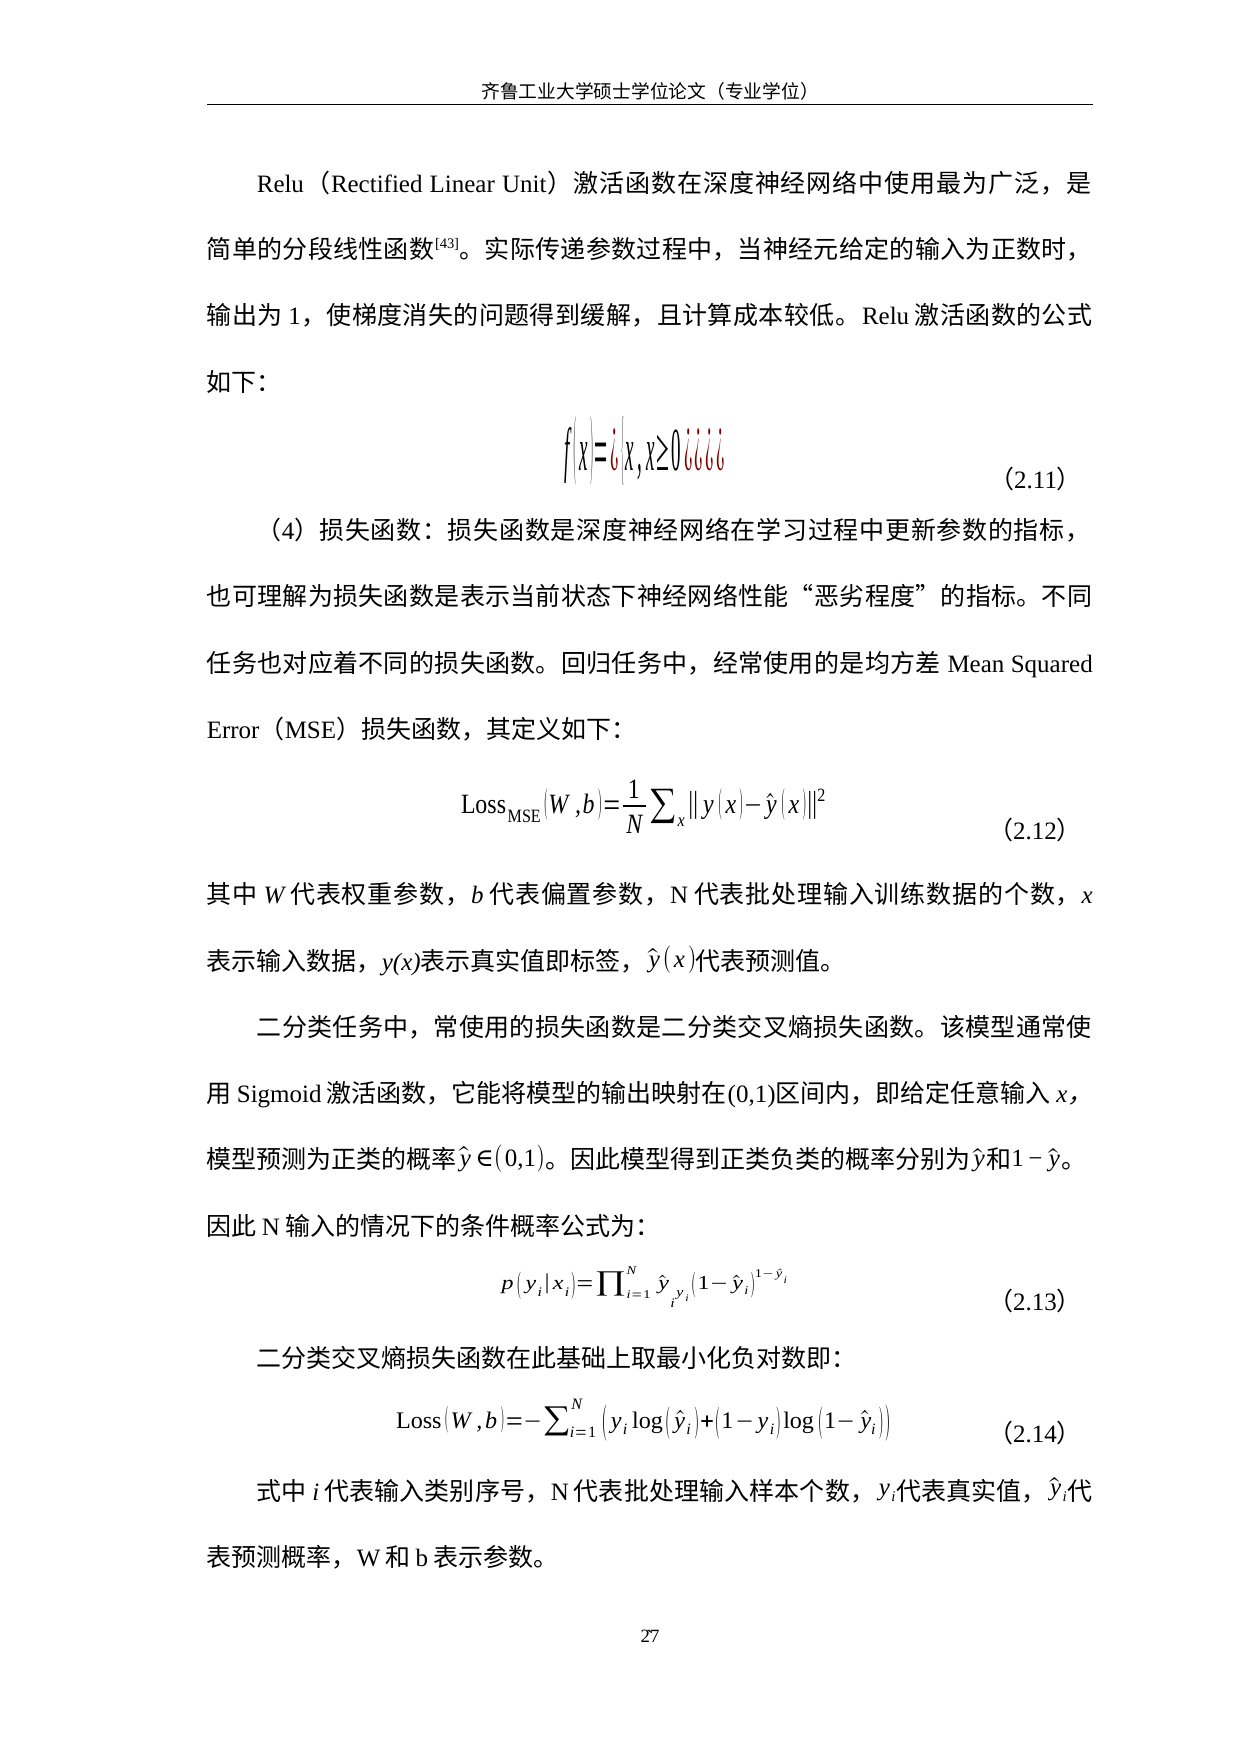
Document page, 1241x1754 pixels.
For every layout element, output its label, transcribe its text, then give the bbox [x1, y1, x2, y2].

list 损失函数：损失函数是深度神经网络在学习过程中更新参数的指标，也可理解为损失函数是表示当前状态下神经网络性能“恶劣程度”的指标。不同任务也对应着不同的损失函数。回归任务中，经常使用的是均方差Mean Squared Error（MSE）损失函数，其定义如下： [207, 496, 1093, 761]
text （2.12） [207, 761, 1093, 860]
text （2.11） [207, 413, 1093, 496]
text 二分类任务中，常使用的损失函数是二分类交叉熵损失函数。该模型通常使用Sigmoid激活函数，它能将模型的输出映射在(0,1)区间内，即给定任意输入x，模型预测为正类的概率。因此模型得到正类负类的概率分别为和。 [207, 992, 1093, 1191]
text Relu（Rectified Linear Unit）激活函数在深度神经网络中使用最为广泛，是简单的分段线性函数[43]。实际传递参数过程中，当神经元给定的输入为正数时，输出为1，使梯度消失的问题得到缓解，且计算成本较低。Relu激活函数的公式如下： [207, 148, 1093, 413]
text 二分类交叉熵损失函数在此基础上取最小化负对数即： [207, 1324, 1093, 1390]
text （2.13） [207, 1257, 1093, 1324]
text 其中W代表权重参数，b代表偏置参数，N代表批处理输入训练数据的个数，x表示输入数据，y(x)表示真实值即标签，代表预测值。 [207, 860, 1093, 992]
text 因此N输入的情况下的条件概率公式为： [207, 1191, 1093, 1257]
text （2.14） [207, 1390, 1093, 1456]
text 式中i代表输入类别序号，N代表批处理输入样本个数，代表真实值，代表预测概率，W和b表示参数。 [207, 1456, 1093, 1589]
